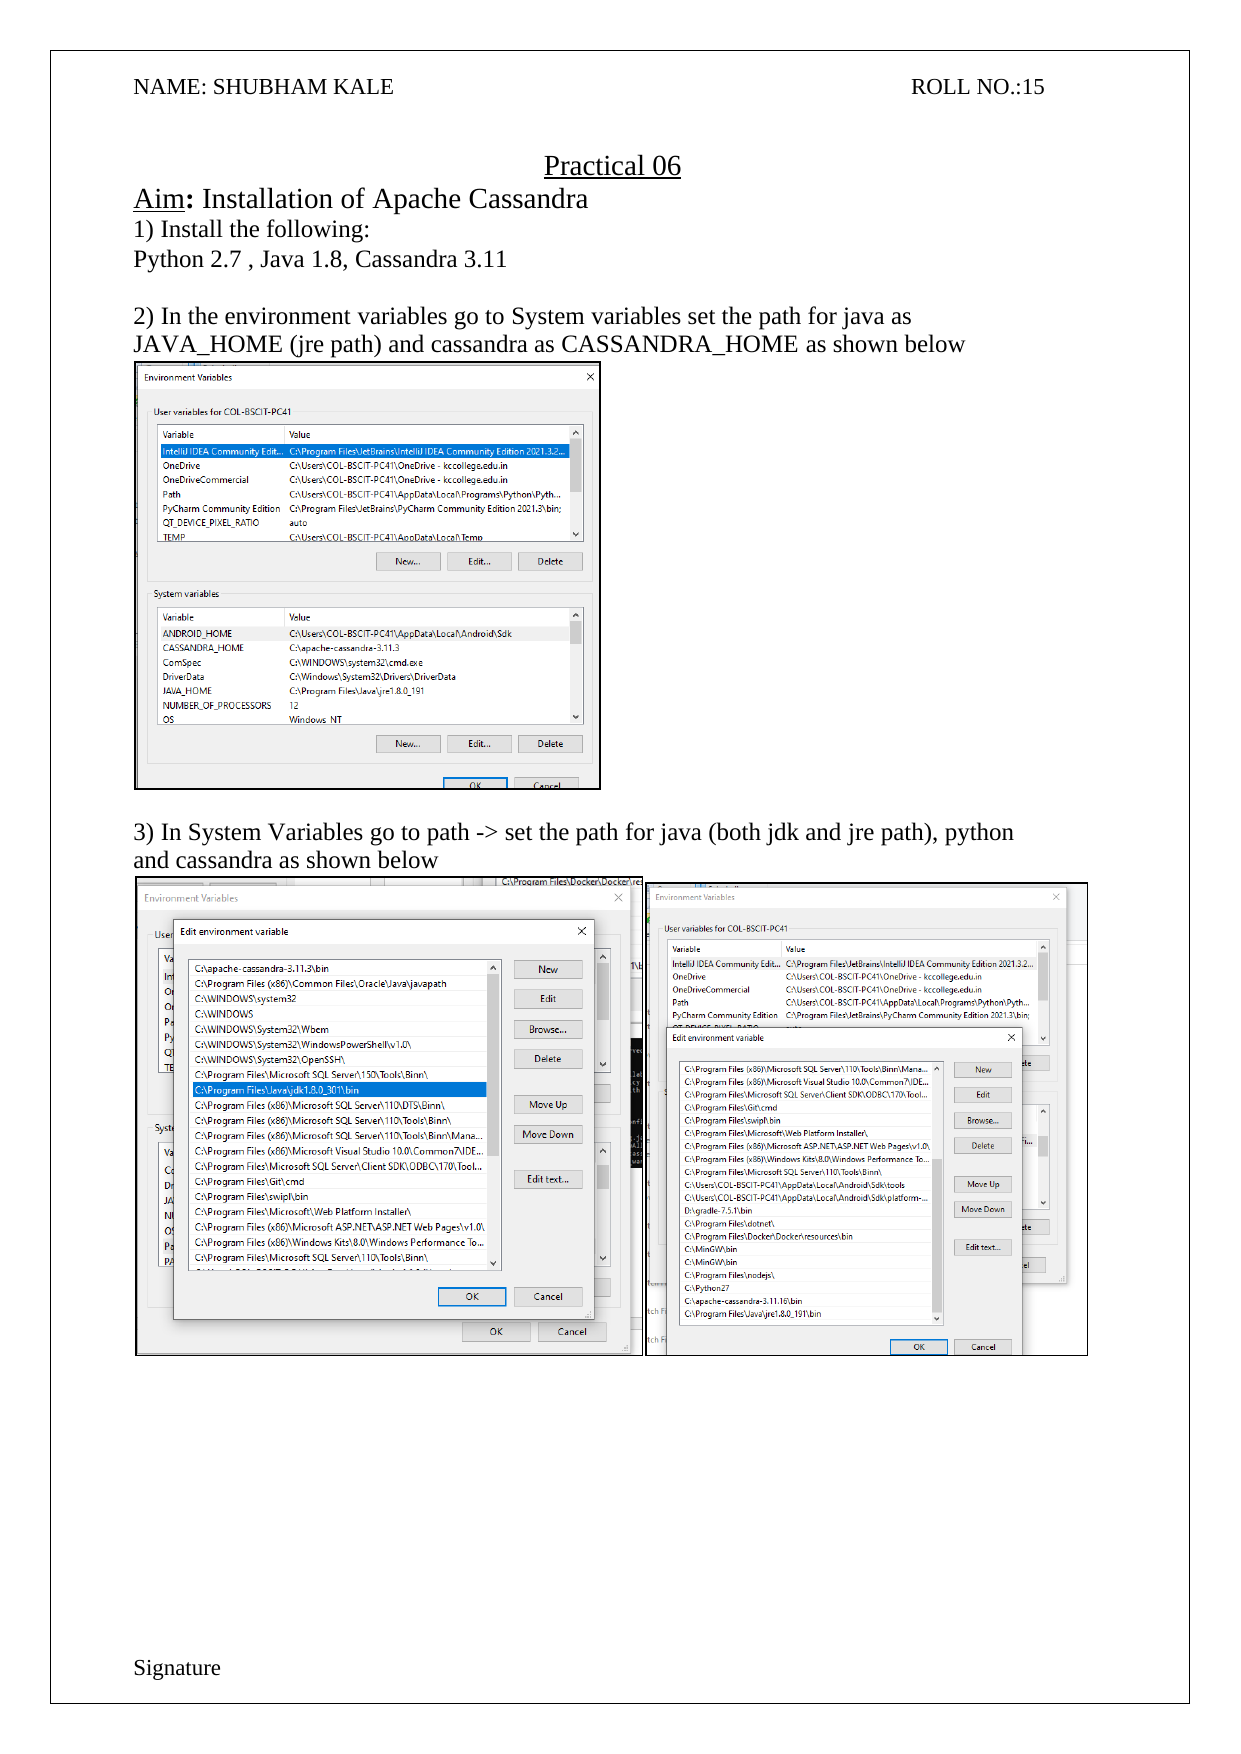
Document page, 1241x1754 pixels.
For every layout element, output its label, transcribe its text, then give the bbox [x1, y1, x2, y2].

text Practical 06 Aim: Installation of Apache Cassandra [133, 148, 683, 215]
picture [137, 878, 642, 1355]
list In System Variables go to path -> set the path for java (both jdk and jre path), python and cassandra as shown below [133, 818, 1054, 874]
text Python 2.7 , Java 1.8, Cassandra 3.11 [133, 244, 1151, 273]
list In the environment variables go to System variables set the path for java as JAVA_HOME (jre path) and cassandra as CASSANDRA_HOME as shown below [133, 302, 1065, 358]
picture [136, 363, 599, 788]
list Install the following: [133, 215, 1151, 244]
picture [647, 884, 1087, 1355]
